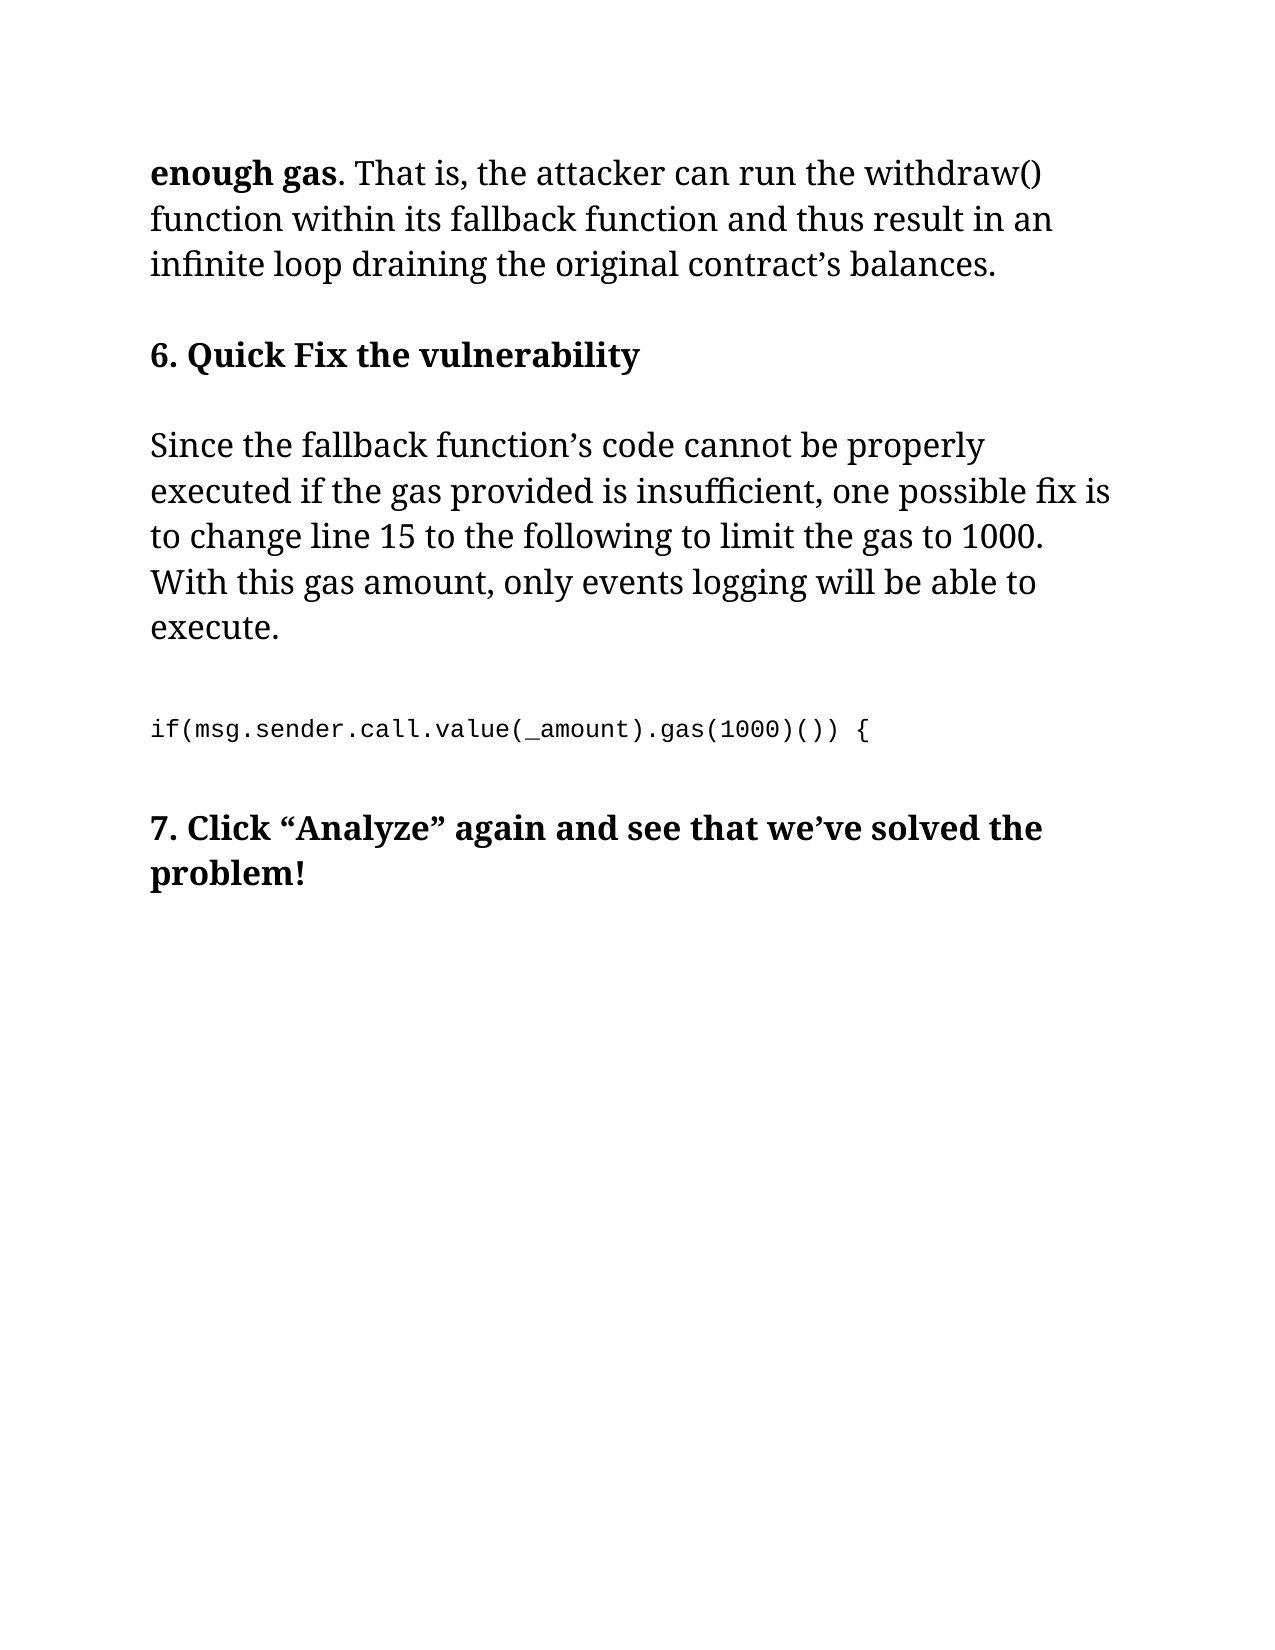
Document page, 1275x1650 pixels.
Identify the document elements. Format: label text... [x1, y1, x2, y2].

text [150, 150, 1125, 286]
text Since the fallback function’s code cannot be properly executed if the gas provided is insufficient, one possible fix is to change line 15 to the following to limit the gas to 1000. With this gas amount, only events logging will be able to execute. [150, 422, 1125, 649]
text if(msg.sender.call.value(_amount).gas(1000)()) { [150, 717, 1125, 745]
text 6. Quick Fix the vulnerability [150, 332, 1125, 377]
text 7. Click “Analyze” again and see that we’ve solved the problem! [150, 804, 1125, 895]
